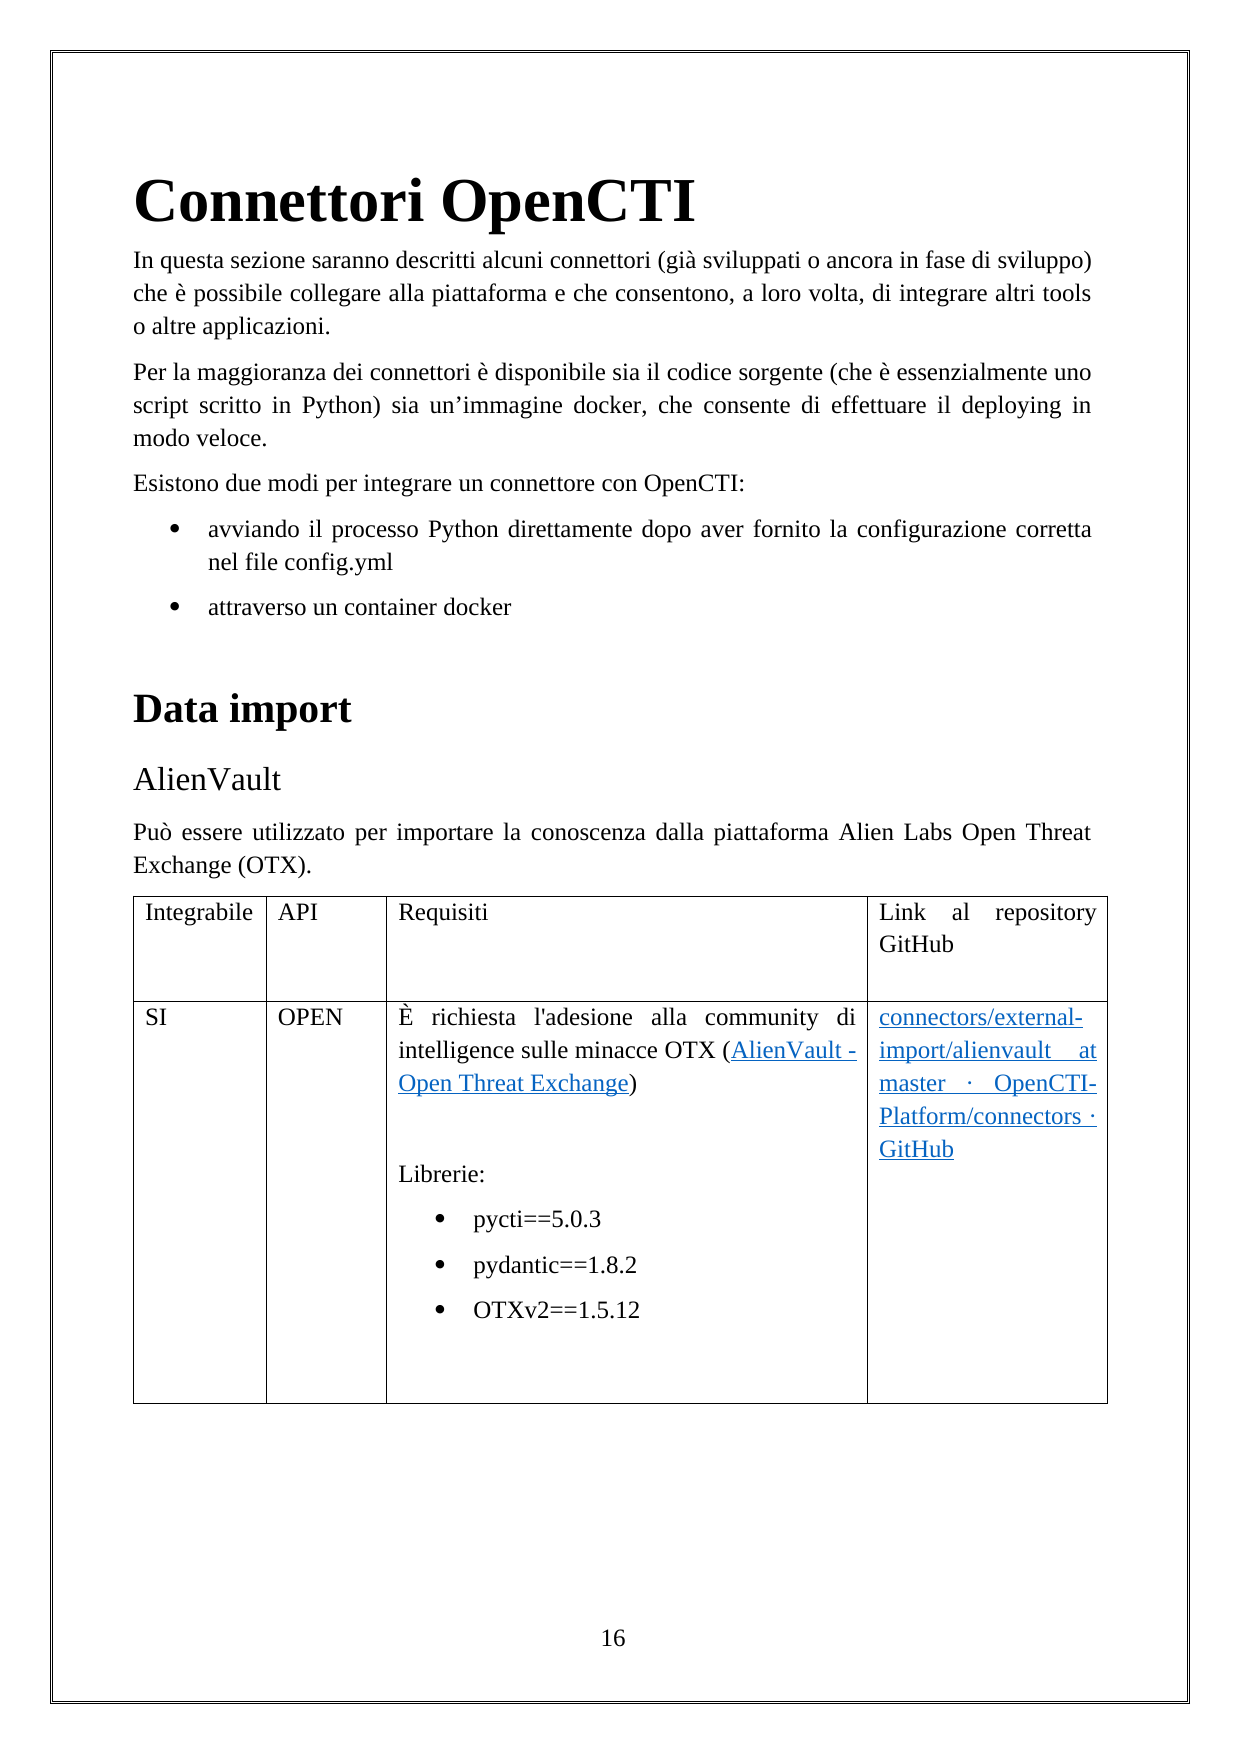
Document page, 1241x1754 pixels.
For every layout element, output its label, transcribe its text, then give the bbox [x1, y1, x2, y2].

table_header Link al repository GitHub [868, 897, 1107, 1001]
text In questa sezione saranno descritti alcuni connettori (già sviluppati o ancora in fase di sviluppo) che è possibile collegare alla piattaforma e che consentono, a loro volta, di integrare altri tools o altre applicazioni. [133, 245, 1093, 340]
list avviando il processo Python direttamente dopo aver fornito la configurazione corretta nel file config.yml [170, 514, 1093, 576]
table_cell SI [134, 1002, 266, 1403]
table_header Requisiti [387, 897, 867, 1001]
subtitle Data import [133, 683, 1093, 731]
table_cell È richiesta l'adesione alla community di intelligence sulle minacce OTX (AlienVault - Open Threat Exchange) Librerie: pycti==5.0.3 pydantic==1.8.2 OTXv2==1.5.12 [387, 1002, 867, 1403]
subtitle Connettori OpenCTI [133, 162, 1093, 234]
text Esistono due modi per integrare un connettore con OpenCTI: [133, 468, 1093, 497]
table_header API [267, 897, 386, 1001]
table_cell OPEN [267, 1002, 386, 1403]
text Per la maggioranza dei connettori è disponibile sia il codice sorgente (che è essenzialmente uno script scritto in Python) sia un’immagine docker, che consente di effettuare il deploying in modo veloce. [133, 357, 1093, 452]
subtitle AlienVault [133, 759, 1093, 798]
text Può essere utilizzato per importare la conoscenza dalla piattaforma Alien Labs Open Threat Exchange (OTX). [133, 817, 1093, 879]
table_header Integrabile [134, 897, 266, 1001]
table_cell connectors/external-import/alienvault at master · OpenCTI-Platform/connectors · GitHub [868, 1002, 1107, 1403]
list attraverso un container docker [170, 592, 1093, 621]
